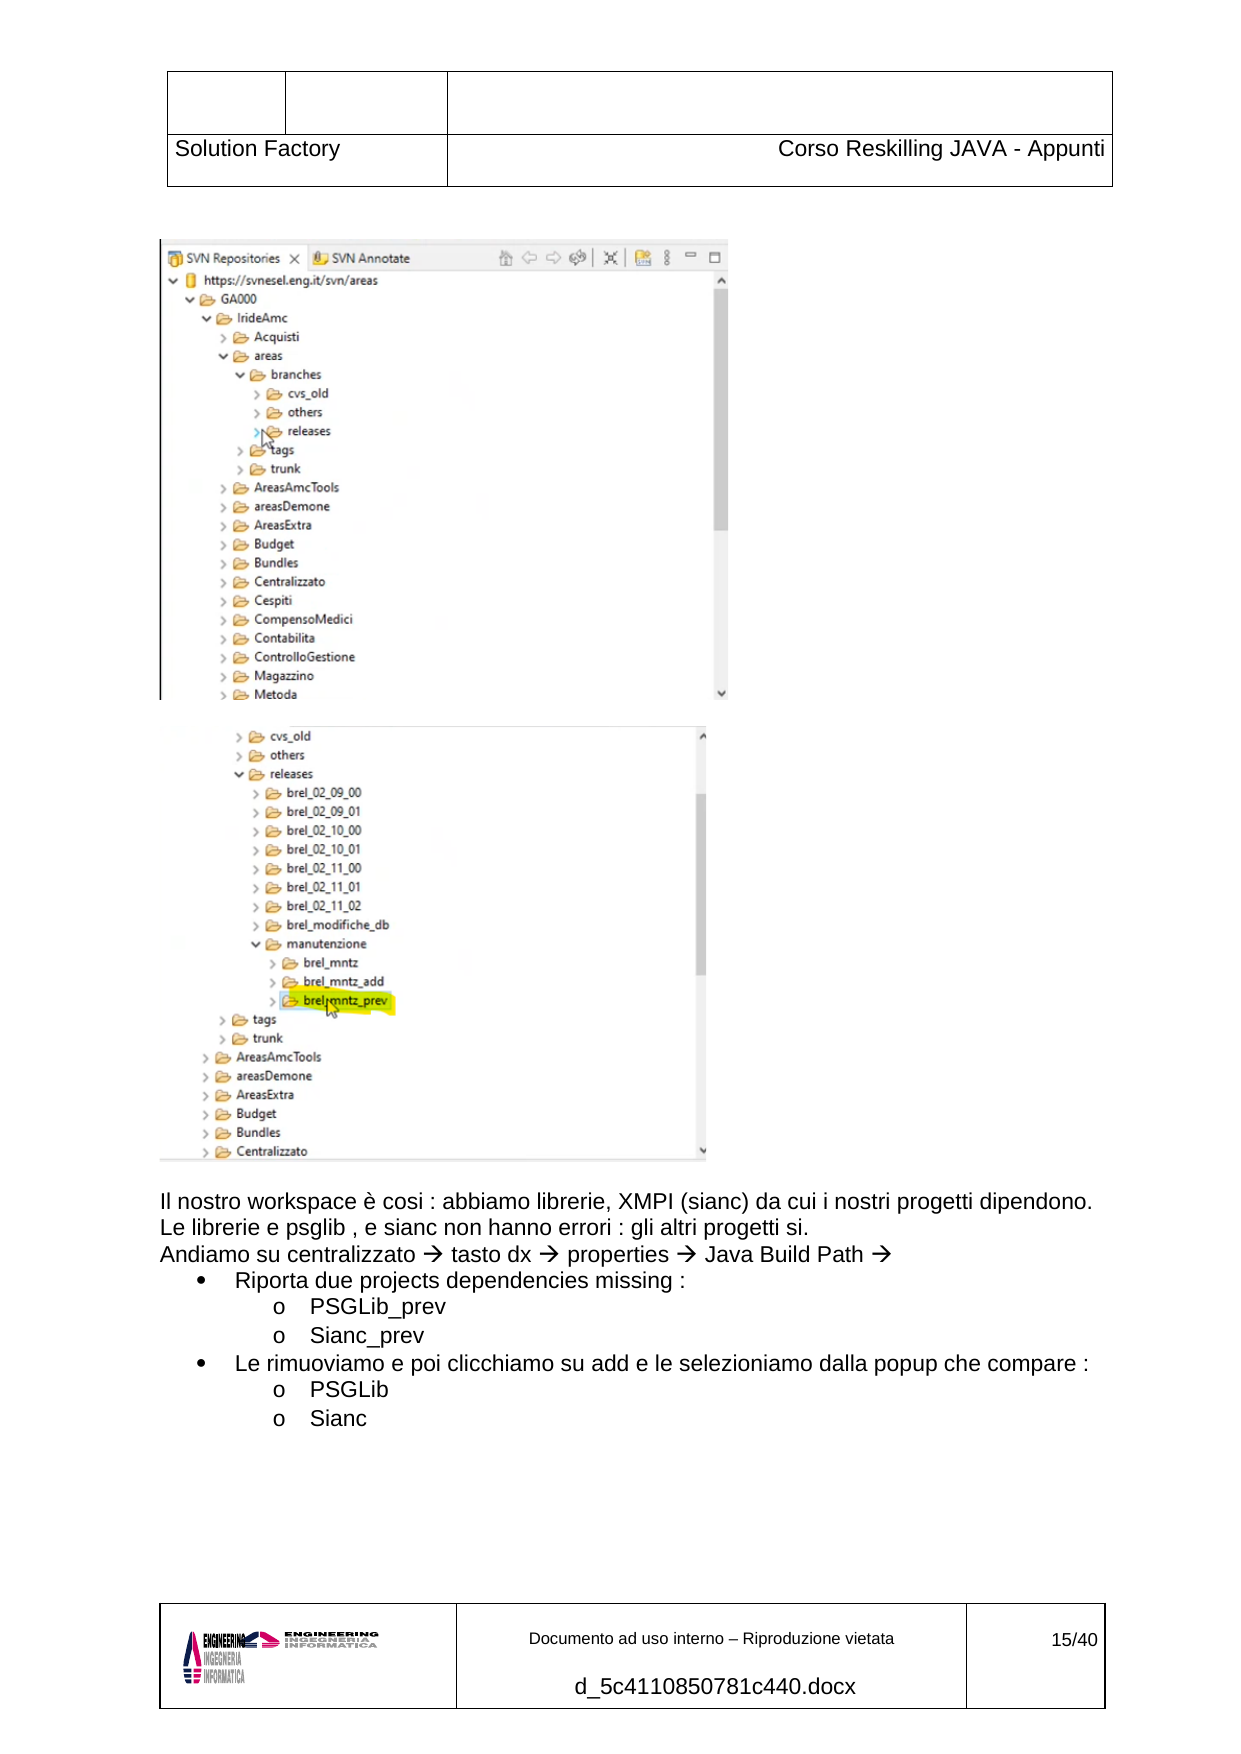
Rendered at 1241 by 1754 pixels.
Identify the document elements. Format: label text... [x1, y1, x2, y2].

list PSGLib_prev [272, 1293, 1104, 1322]
text Il nostro workspace è cosi : abbiamo librerie, XMPI (sianc) da cui i nostri progetti dipendono. [159, 1188, 1104, 1214]
list Sianc [272, 1404, 1104, 1433]
list PSGLib [272, 1376, 1104, 1404]
list Riporta due projects dependencies missing : [197, 1267, 1104, 1293]
picture [159, 726, 707, 1162]
text Le librerie e psglib , e sianc non hanno errori : gli altri progetti si. [159, 1214, 1104, 1241]
list Le rimuoviamo e poi clicchiamo su add e le selezioniamo dalla popup che compare : [197, 1350, 1104, 1376]
picture [159, 239, 729, 700]
list Sianc_prev [272, 1322, 1104, 1350]
text Andiamo su centralizzato tasto dx properties Java Build Path [159, 1241, 1104, 1267]
